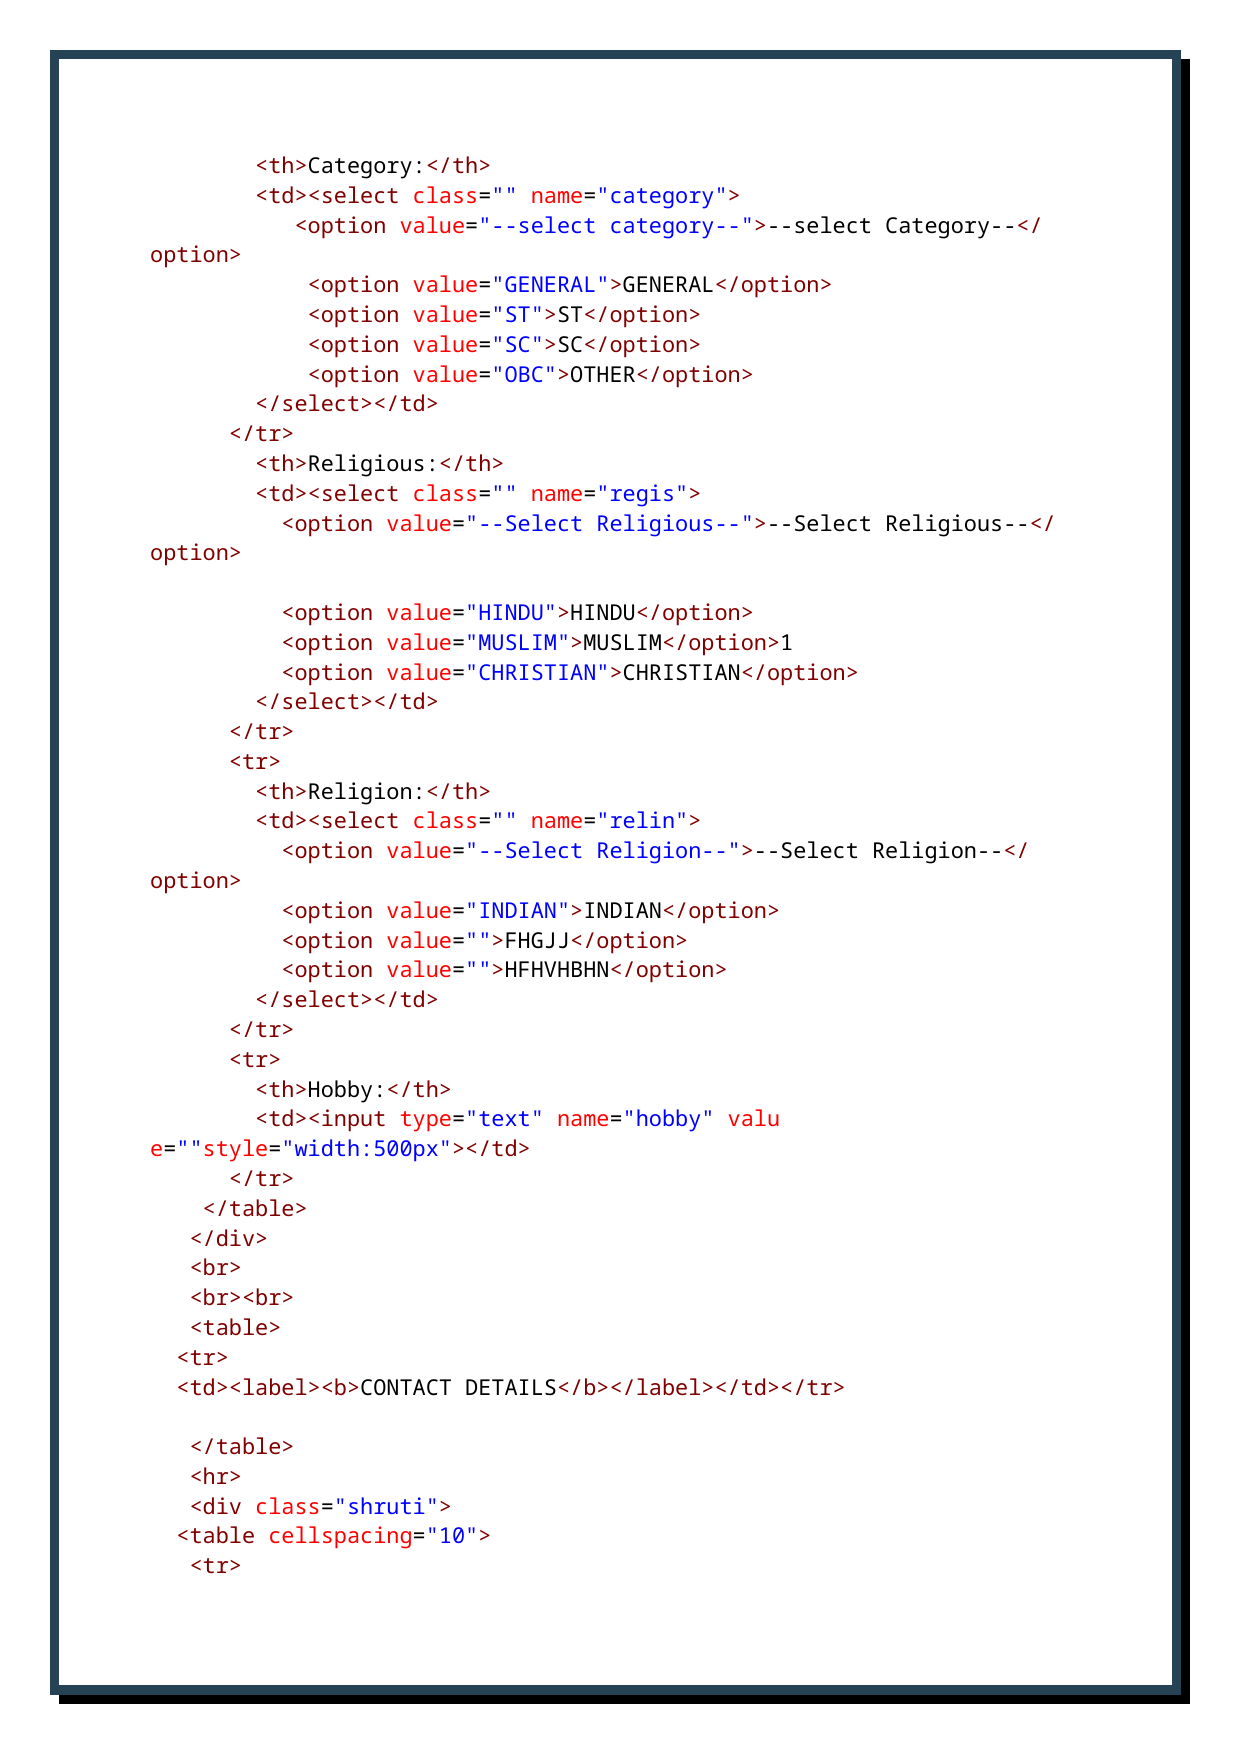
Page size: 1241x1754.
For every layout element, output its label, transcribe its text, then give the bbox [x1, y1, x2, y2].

text <option value="ST">ST</option> [150, 299, 1081, 329]
text <td><select class="" name="regis"> [150, 478, 1081, 507]
text <option value="">FHGJJ</option> [150, 924, 1081, 954]
text <tr> [150, 1342, 1081, 1371]
text </tr> [150, 1163, 1081, 1193]
text <td><label><b>CONTACT DETAILS</b></label></td></tr> [150, 1371, 1081, 1401]
text </table> [150, 1193, 1081, 1222]
text <td><select class="" name="category"> [150, 180, 1081, 209]
text <br><br> [150, 1282, 1081, 1312]
text <option value="SC">SC</option> [150, 329, 1081, 358]
text </div> [150, 1222, 1081, 1252]
text <option value="MUSLIM">MUSLIM</option>1 [150, 627, 1081, 656]
text <td><input type="text" name="hobby" value=""style="width:500px"></td> [150, 1103, 1081, 1163]
text </tr> [150, 716, 1081, 746]
text <th>Category:</th> [150, 150, 1081, 180]
text <option value="HINDU">HINDU</option> [150, 597, 1081, 627]
text <option value="--select category--">--select Category--</option> [150, 209, 1081, 269]
text <td><select class="" name="relin"> [150, 805, 1081, 835]
text <th>Religion:</th> [150, 776, 1081, 805]
text <th>Religious:</th> [150, 448, 1081, 478]
text <option value="CHRISTIAN">CHRISTIAN</option> [150, 656, 1081, 686]
text </select></td> [150, 984, 1081, 1014]
text <option value="OBC">OTHER</option> [150, 358, 1081, 388]
text <option value="INDIAN">INDIAN</option> [150, 895, 1081, 924]
text <option value="">HFHVHBHN</option> [150, 954, 1081, 984]
text <div class="shruti"> [150, 1491, 1081, 1520]
text <tr> [150, 1550, 1081, 1580]
text </select></td> [150, 686, 1081, 716]
text <tr> [150, 1044, 1081, 1073]
text <table cellspacing="10"> [150, 1520, 1081, 1550]
text </tr> [150, 1014, 1081, 1044]
text <option value="GENERAL">GENERAL</option> [150, 269, 1081, 299]
text <table> [150, 1312, 1081, 1342]
text <hr> [150, 1461, 1081, 1491]
text </tr> [150, 418, 1081, 448]
text <br> [150, 1252, 1081, 1282]
text <option value="--Select Religion--">--Select Religion--</option> [150, 835, 1081, 895]
text <th>Hobby:</th> [150, 1073, 1081, 1103]
text </select></td> [150, 388, 1081, 418]
text <option value="--Select Religious--">--Select Religious--</option> [150, 507, 1081, 567]
text <tr> [150, 746, 1081, 776]
text </table> [150, 1431, 1081, 1461]
